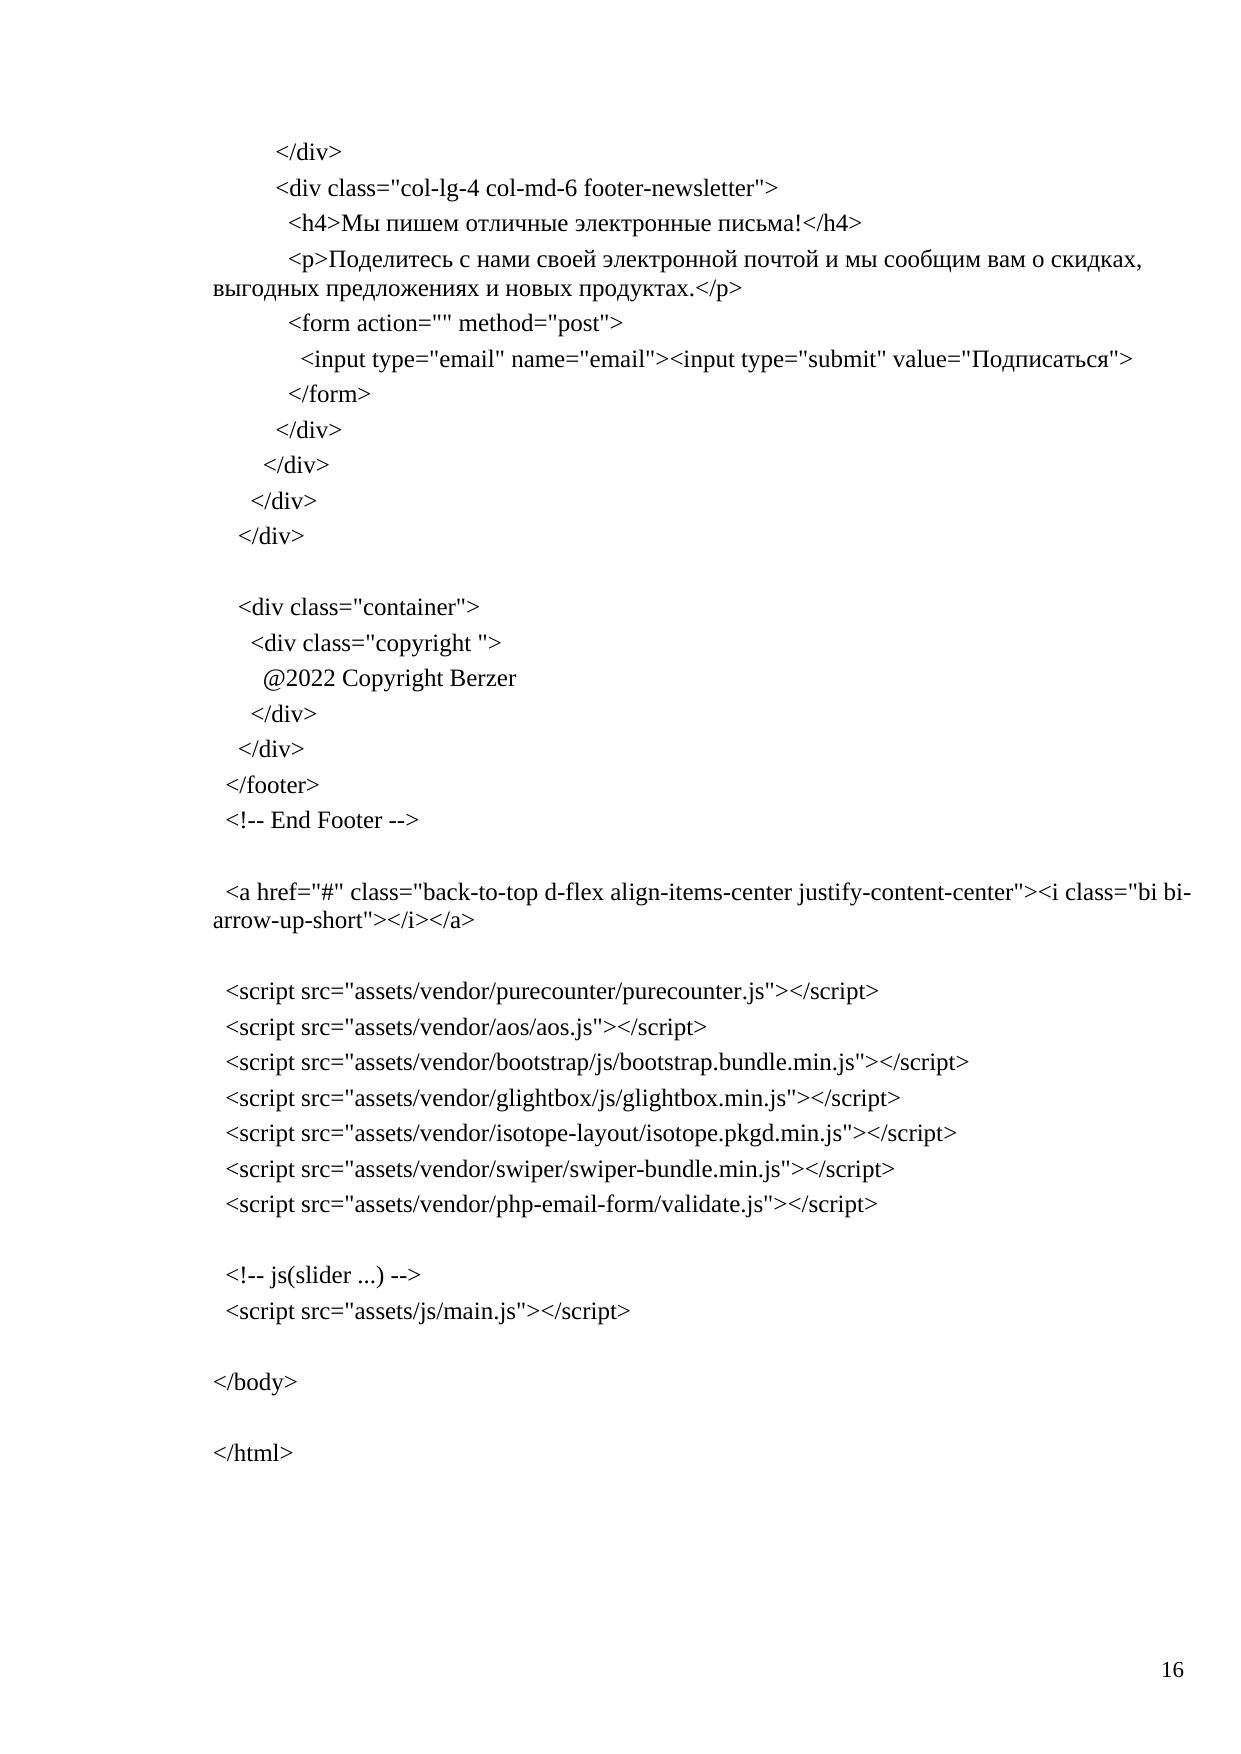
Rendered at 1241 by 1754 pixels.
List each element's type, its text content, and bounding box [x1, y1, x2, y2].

title <script src="assets/js/main.js"></script> [213, 1296, 1194, 1325]
title <form action="" method="post"> [213, 308, 1194, 337]
title <script src="assets/vendor/glightbox/js/glightbox.min.js"></script> [213, 1083, 1194, 1112]
title <!-- js(slider ...) --> [213, 1261, 1194, 1289]
title <div class="copyright "> [213, 628, 1194, 657]
title <!-- End Footer --> [213, 806, 1194, 834]
title <input type="email" name="email"><input type="submit" value="Подписаться"> [213, 344, 1194, 373]
title <script src="assets/vendor/aos/aos.js"></script> [213, 1012, 1194, 1041]
title </div> [213, 699, 1194, 728]
title <h4>Мы пишем отличные электронные письма!</h4> [213, 208, 1194, 237]
title <div class="container"> [213, 592, 1194, 621]
title </div> [213, 450, 1194, 479]
title </div> [213, 486, 1194, 515]
title <div class="col-lg-4 col-md-6 footer-newsletter"> [213, 173, 1194, 202]
title </div> [213, 137, 1194, 166]
title <script src="assets/vendor/isotope-layout/isotope.pkgd.min.js"></script> [213, 1118, 1194, 1147]
title <a href="#" class="back-to-top d-flex align-items-center justify-content-center"><i class="bi bi-arrow-up-short"></i></a> [213, 877, 1194, 934]
title <script src="assets/vendor/swiper/swiper-bundle.min.js"></script> [213, 1154, 1194, 1183]
title </div> [213, 415, 1194, 444]
title </div> [213, 734, 1194, 763]
title <script src="assets/vendor/php-email-form/validate.js"></script> [213, 1189, 1194, 1218]
title </form> [213, 379, 1194, 408]
title </div> [213, 521, 1194, 550]
title </footer> [213, 770, 1194, 799]
title <script src="assets/vendor/bootstrap/js/bootstrap.bundle.min.js"></script> [213, 1047, 1194, 1076]
title </body> [213, 1367, 1194, 1396]
title <p>Поделитесь с нами своей электронной почтой и мы сообщим вам о скидках, выгодных предложениях и новых продуктах.</p> [213, 244, 1194, 302]
title <script src="assets/vendor/purecounter/purecounter.js"></script> [213, 976, 1194, 1005]
title </html> [213, 1438, 1194, 1467]
title @2022 Copyright Berzer [213, 663, 1194, 692]
